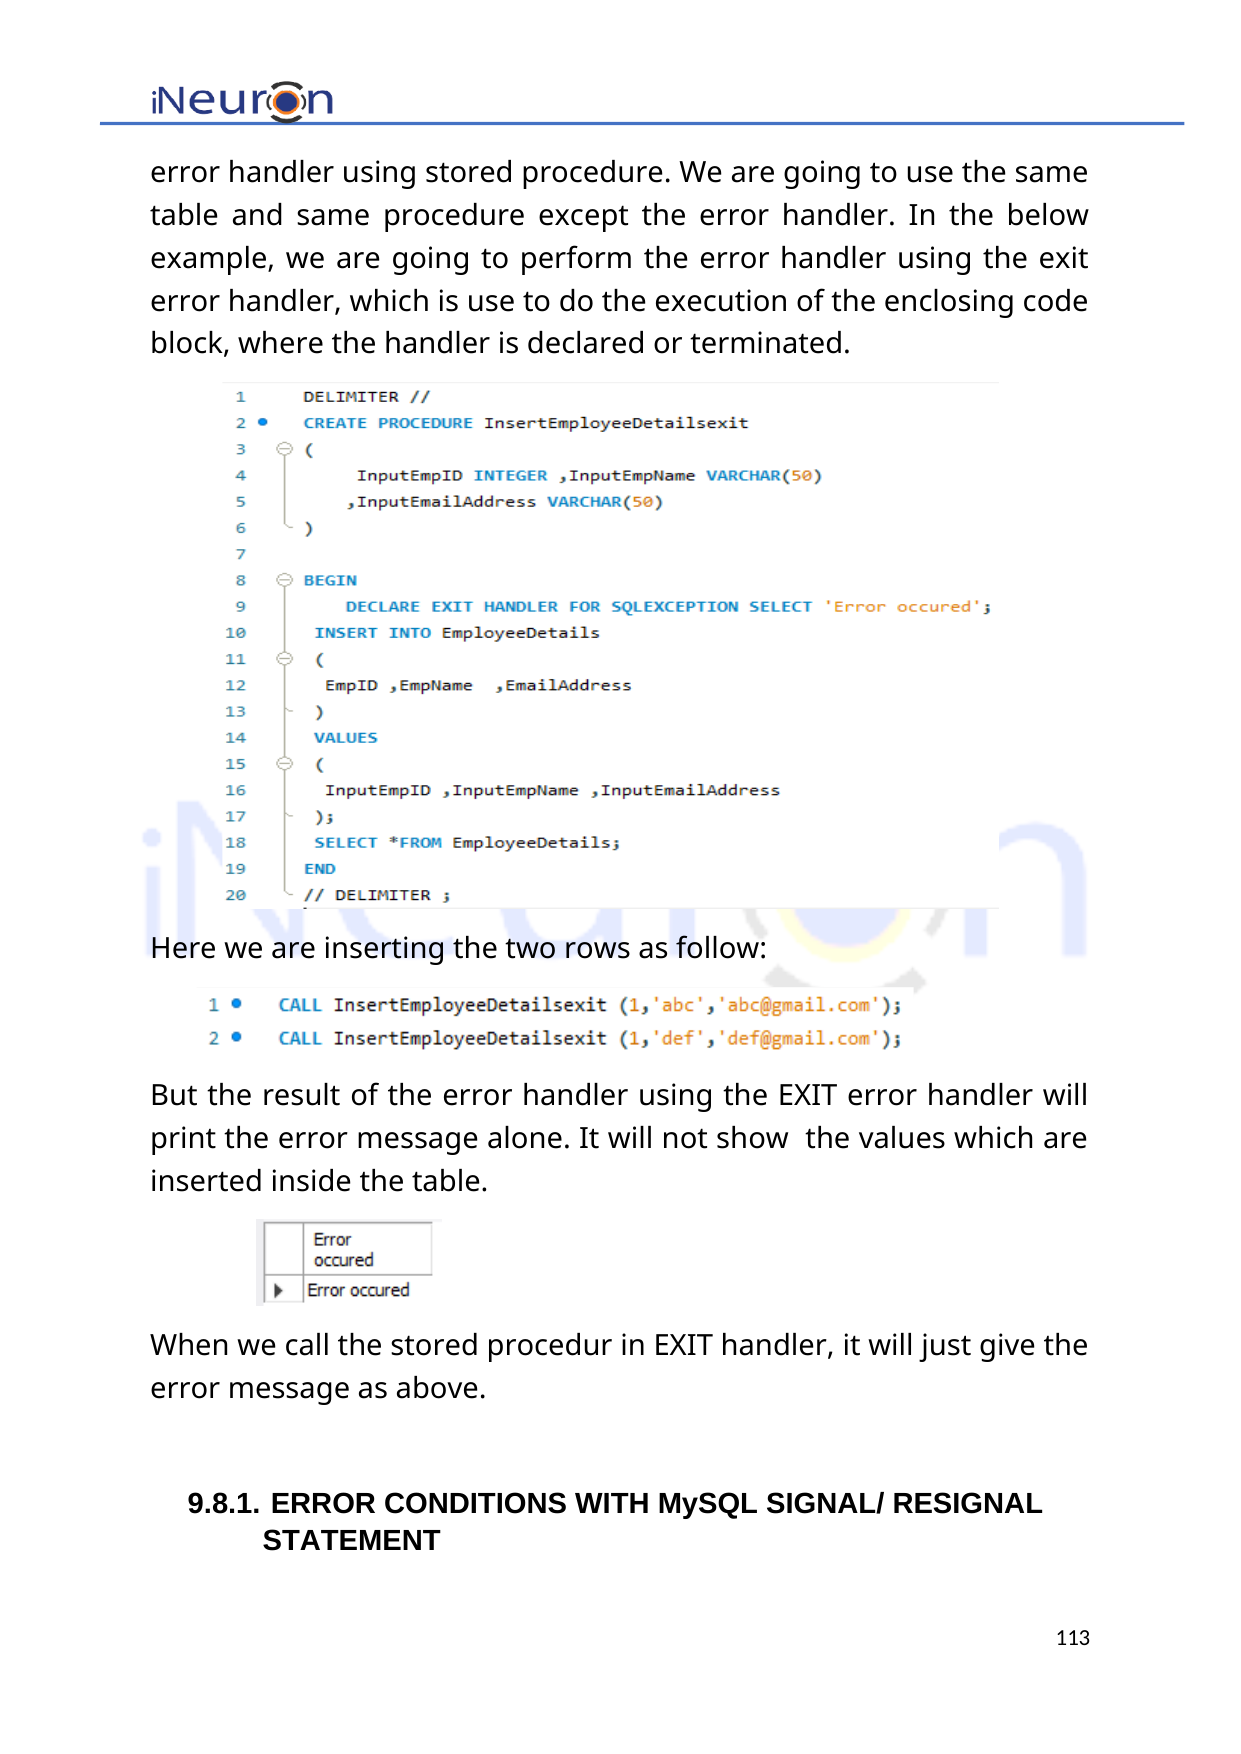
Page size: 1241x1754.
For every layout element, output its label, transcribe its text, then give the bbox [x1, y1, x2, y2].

picture [222, 382, 999, 909]
picture [150, 75, 335, 124]
subtitle ERROR CONDITIONS WITH MySQL SIGNAL/ RESIGNAL STATEMENT [187, 1486, 1090, 1556]
text When we call the stored procedur in EXIT handler, it will just give the error message as above. [150, 1324, 1090, 1407]
text But the result of the error handler using the EXIT error handler will print the error message alone. It will not show the values which are inserted inside the table. [150, 1075, 1090, 1200]
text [150, 151, 1090, 362]
picture [256, 1219, 442, 1306]
text Here we are inserting the two rows as follow: [150, 928, 1090, 967]
picture [196, 987, 914, 1056]
